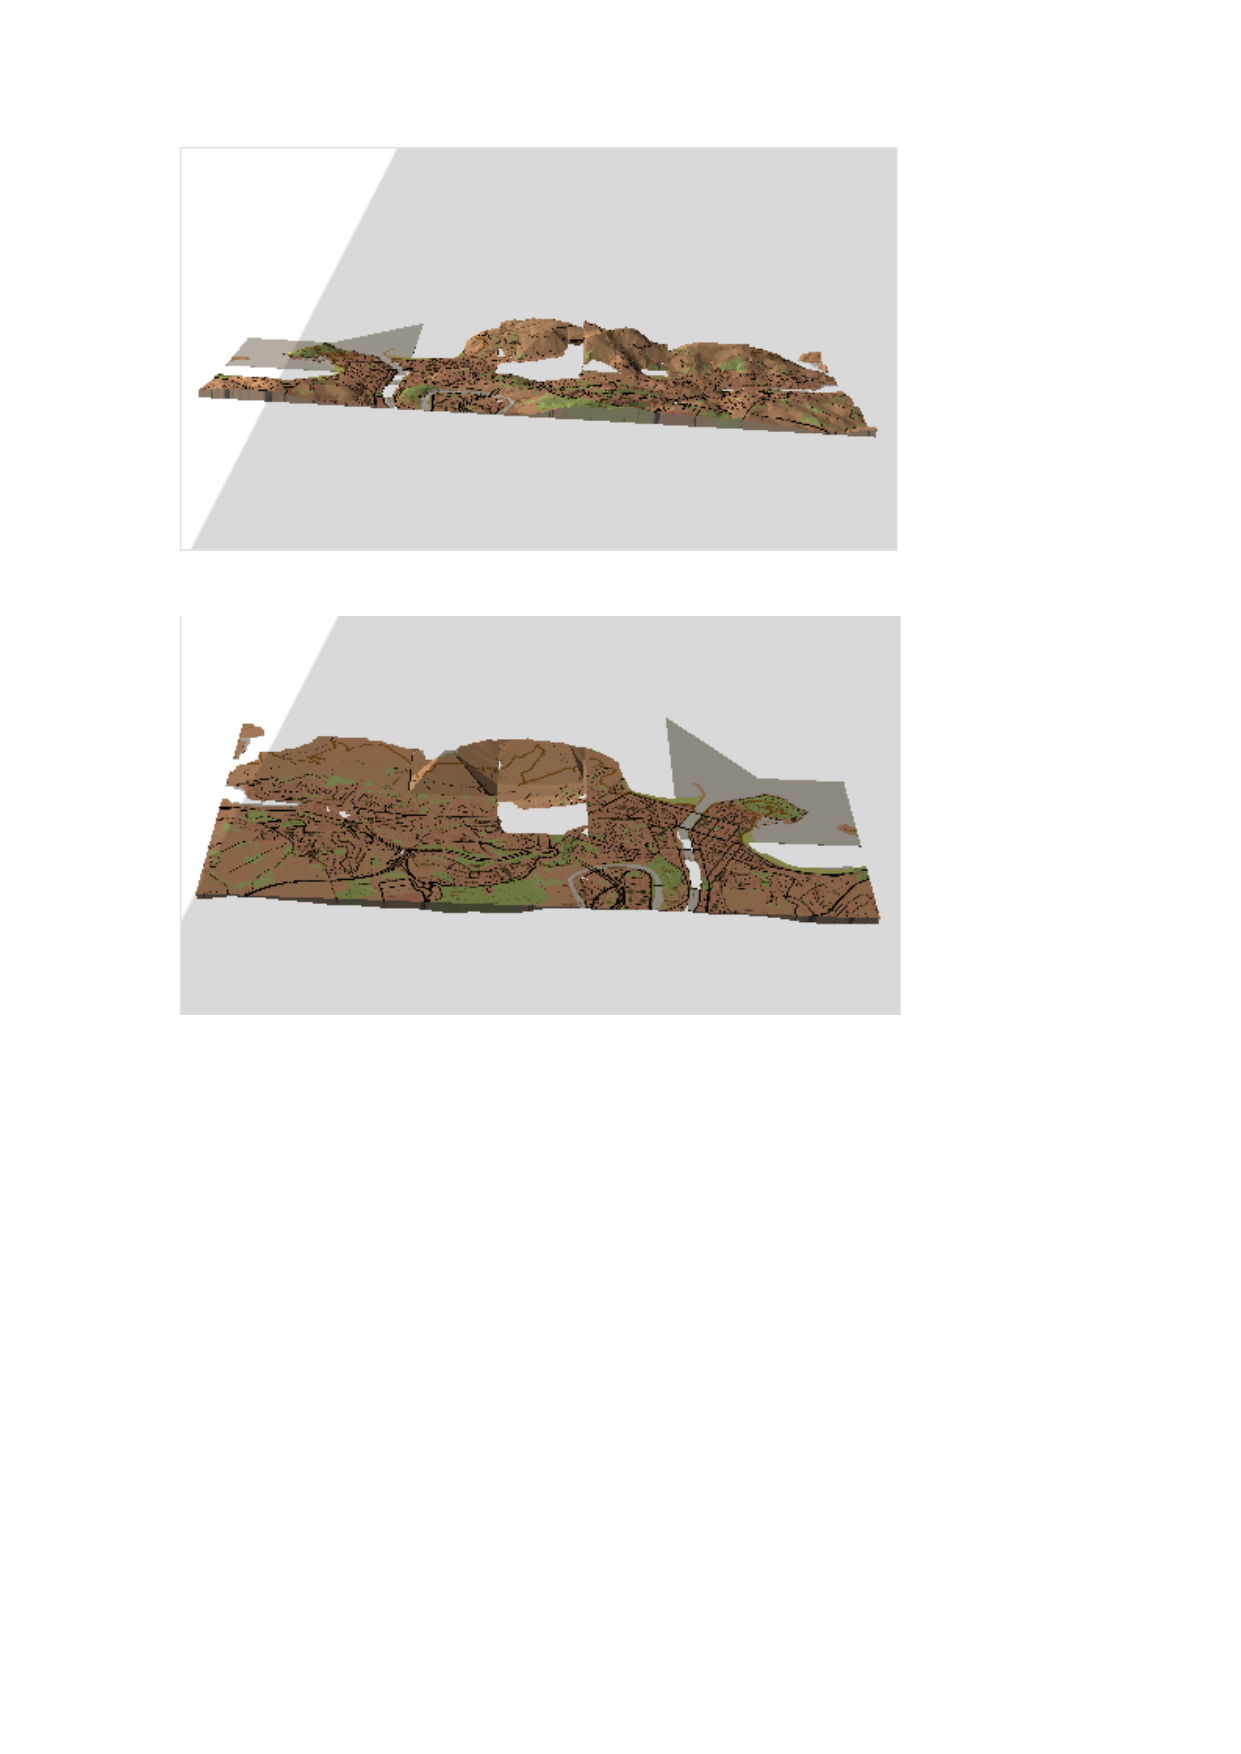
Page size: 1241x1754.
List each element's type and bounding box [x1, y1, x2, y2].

picture [177, 147, 898, 551]
picture [177, 616, 901, 1015]
